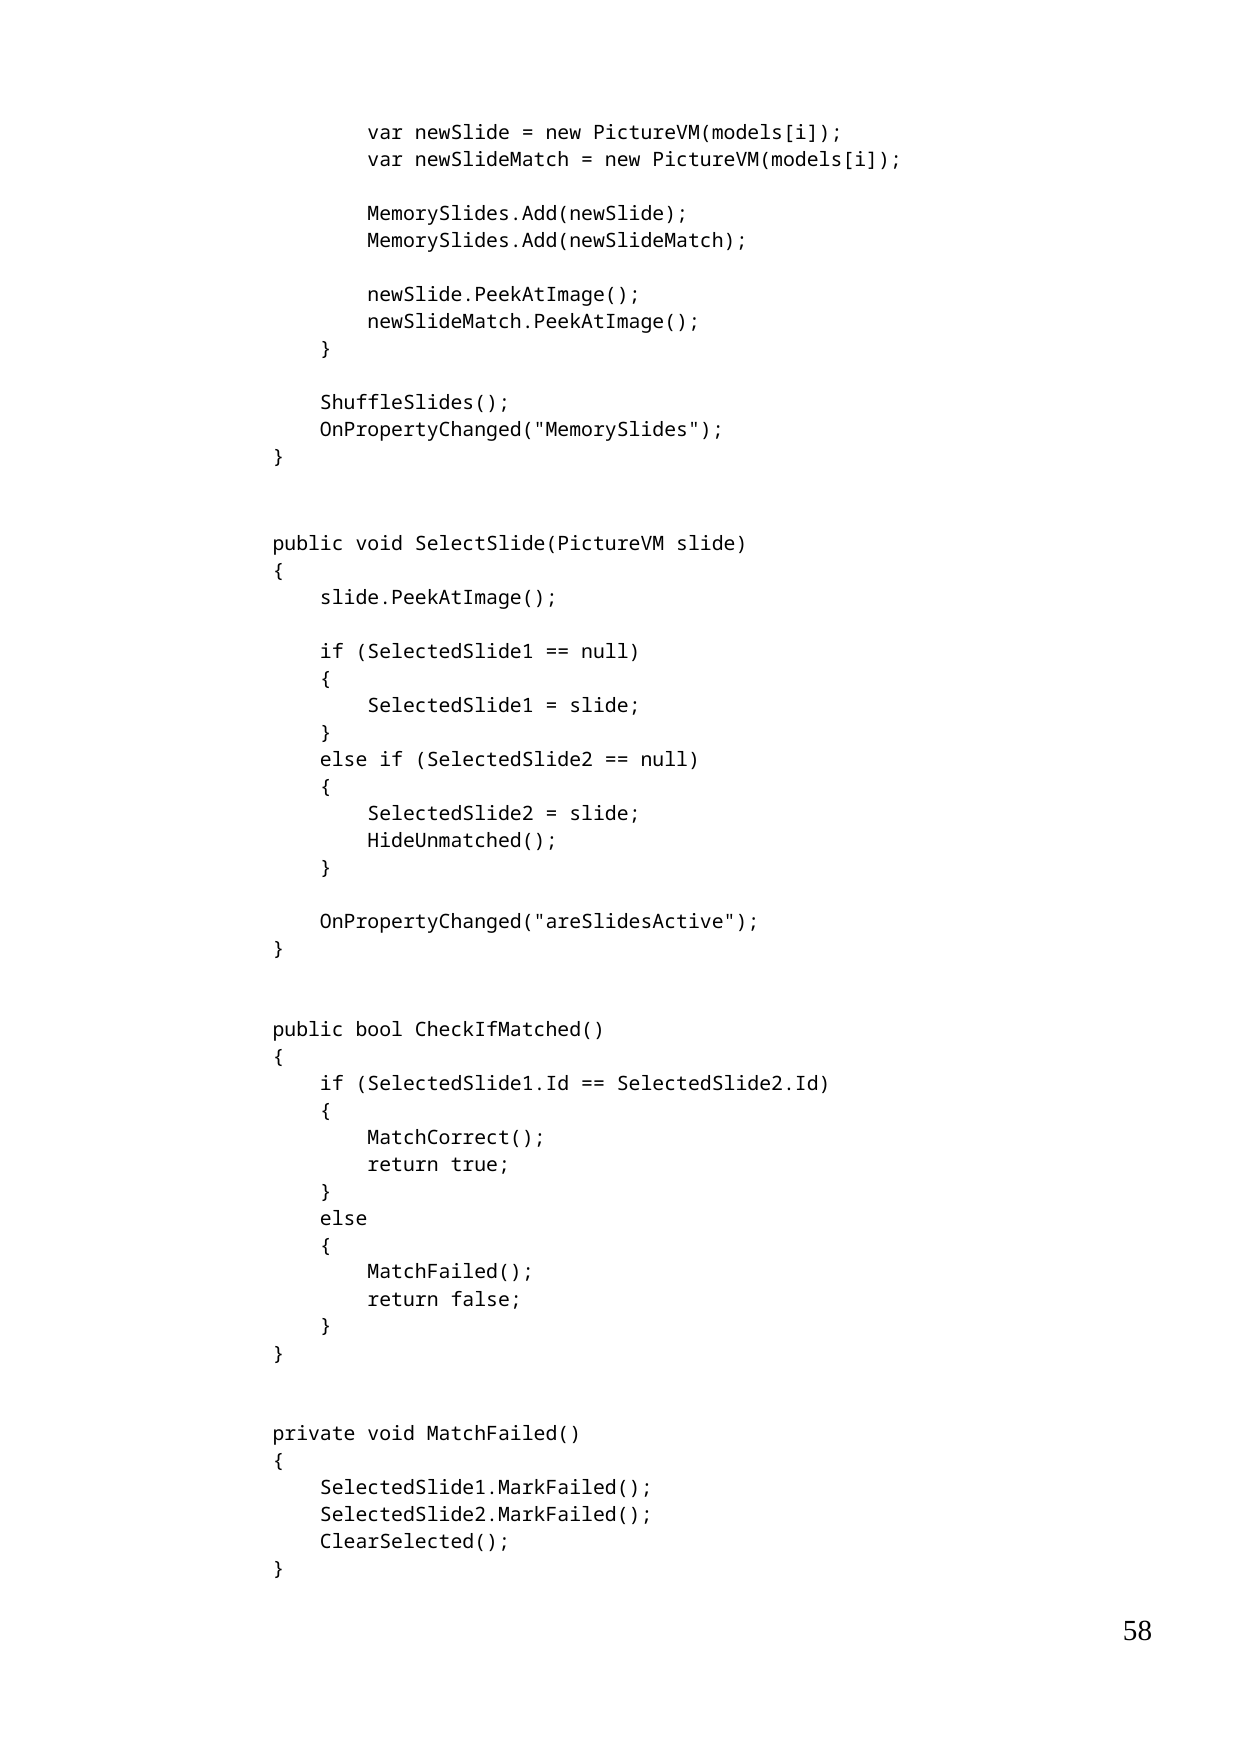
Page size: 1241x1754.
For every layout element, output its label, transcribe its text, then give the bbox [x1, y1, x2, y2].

text } [177, 1312, 1152, 1339]
text OnPropertyChanged("areSlidesActive"); [177, 907, 1152, 934]
text else if (SelectedSlide2 == null) [177, 745, 1152, 772]
text if (SelectedSlide1 == null) [177, 637, 1152, 664]
text ClearSelected(); [177, 1528, 1152, 1554]
text public bool CheckIfMatched() [177, 1015, 1152, 1042]
text SelectedSlide2.MarkFailed(); [177, 1501, 1152, 1528]
text private void MatchFailed() [177, 1420, 1152, 1447]
text slide.PeekAtImage(); [177, 583, 1152, 610]
text else [177, 1204, 1152, 1231]
text { [177, 556, 1152, 583]
text newSlideMatch.PeekAtImage(); [177, 307, 1152, 334]
text SelectedSlide1 = slide; [177, 691, 1152, 718]
text MemorySlides.Add(newSlide); [177, 199, 1152, 226]
text OnPropertyChanged("MemorySlides"); [177, 415, 1152, 442]
text } [177, 934, 1152, 961]
text } [177, 442, 1152, 469]
text { [177, 1096, 1152, 1123]
text newSlide.PeekAtImage(); [177, 280, 1152, 307]
text ShuffleSlides(); [177, 388, 1152, 415]
text } [177, 334, 1152, 361]
text HideUnmatched(); [177, 826, 1152, 853]
text { [177, 1042, 1152, 1069]
text return true; [177, 1150, 1152, 1177]
text } [177, 718, 1152, 745]
text var newSlide = new PictureVM(models[i]); [177, 118, 1152, 145]
text { [177, 1231, 1152, 1258]
text public void SelectSlide(PictureVM slide) [177, 529, 1152, 556]
text { [177, 1447, 1152, 1474]
text } [177, 1177, 1152, 1204]
text } [177, 1339, 1152, 1366]
text MemorySlides.Add(newSlideMatch); [177, 226, 1152, 253]
text if (SelectedSlide1.Id == SelectedSlide2.Id) [177, 1069, 1152, 1096]
text } [177, 1554, 1152, 1582]
text MatchFailed(); [177, 1258, 1152, 1285]
text { [177, 772, 1152, 799]
text var newSlideMatch = new PictureVM(models[i]); [177, 145, 1152, 172]
text SelectedSlide1.MarkFailed(); [177, 1474, 1152, 1501]
text return false; [177, 1285, 1152, 1312]
text MatchCorrect(); [177, 1123, 1152, 1150]
text { [177, 664, 1152, 691]
text } [177, 853, 1152, 880]
text SelectedSlide2 = slide; [177, 799, 1152, 826]
